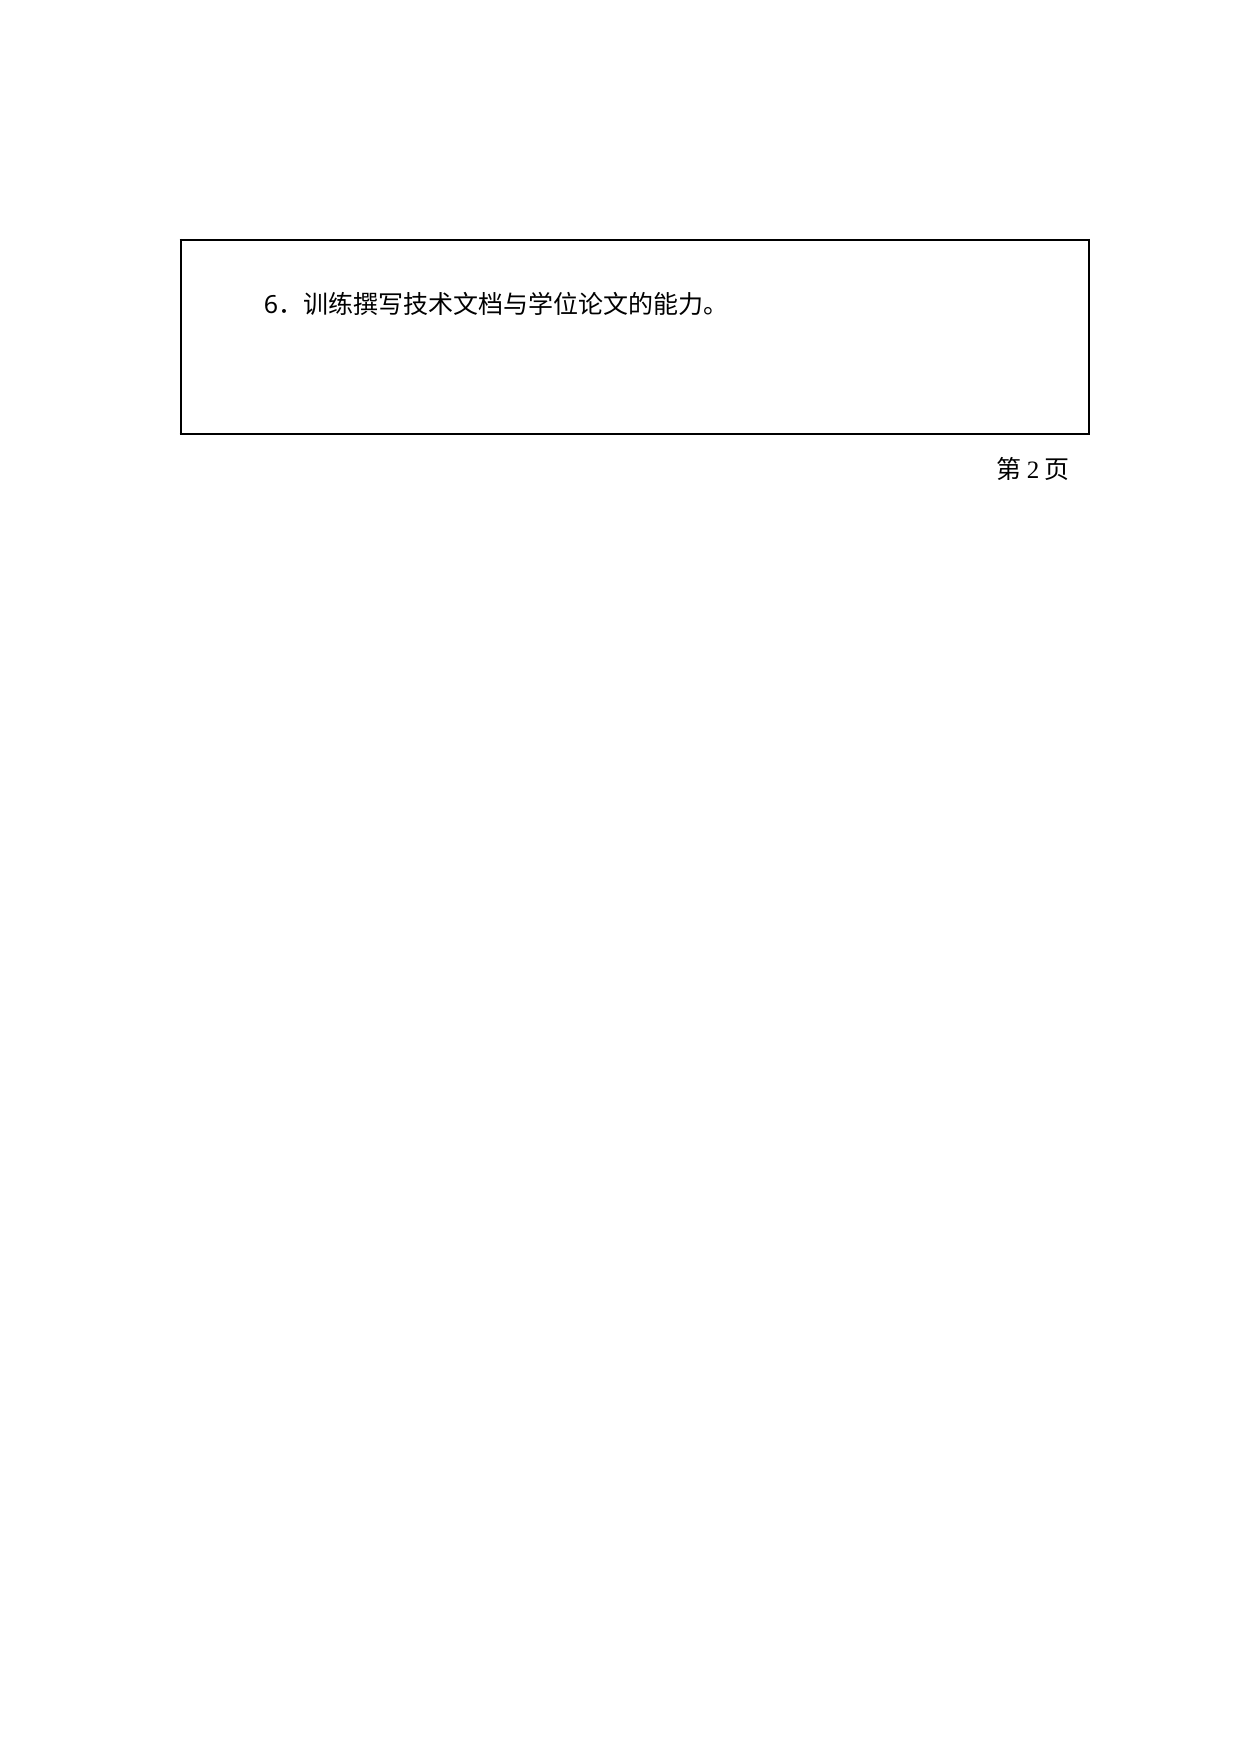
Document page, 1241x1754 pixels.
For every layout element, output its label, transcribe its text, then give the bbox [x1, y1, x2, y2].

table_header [182, 241, 1088, 433]
text 第2页 [997, 435, 1104, 500]
